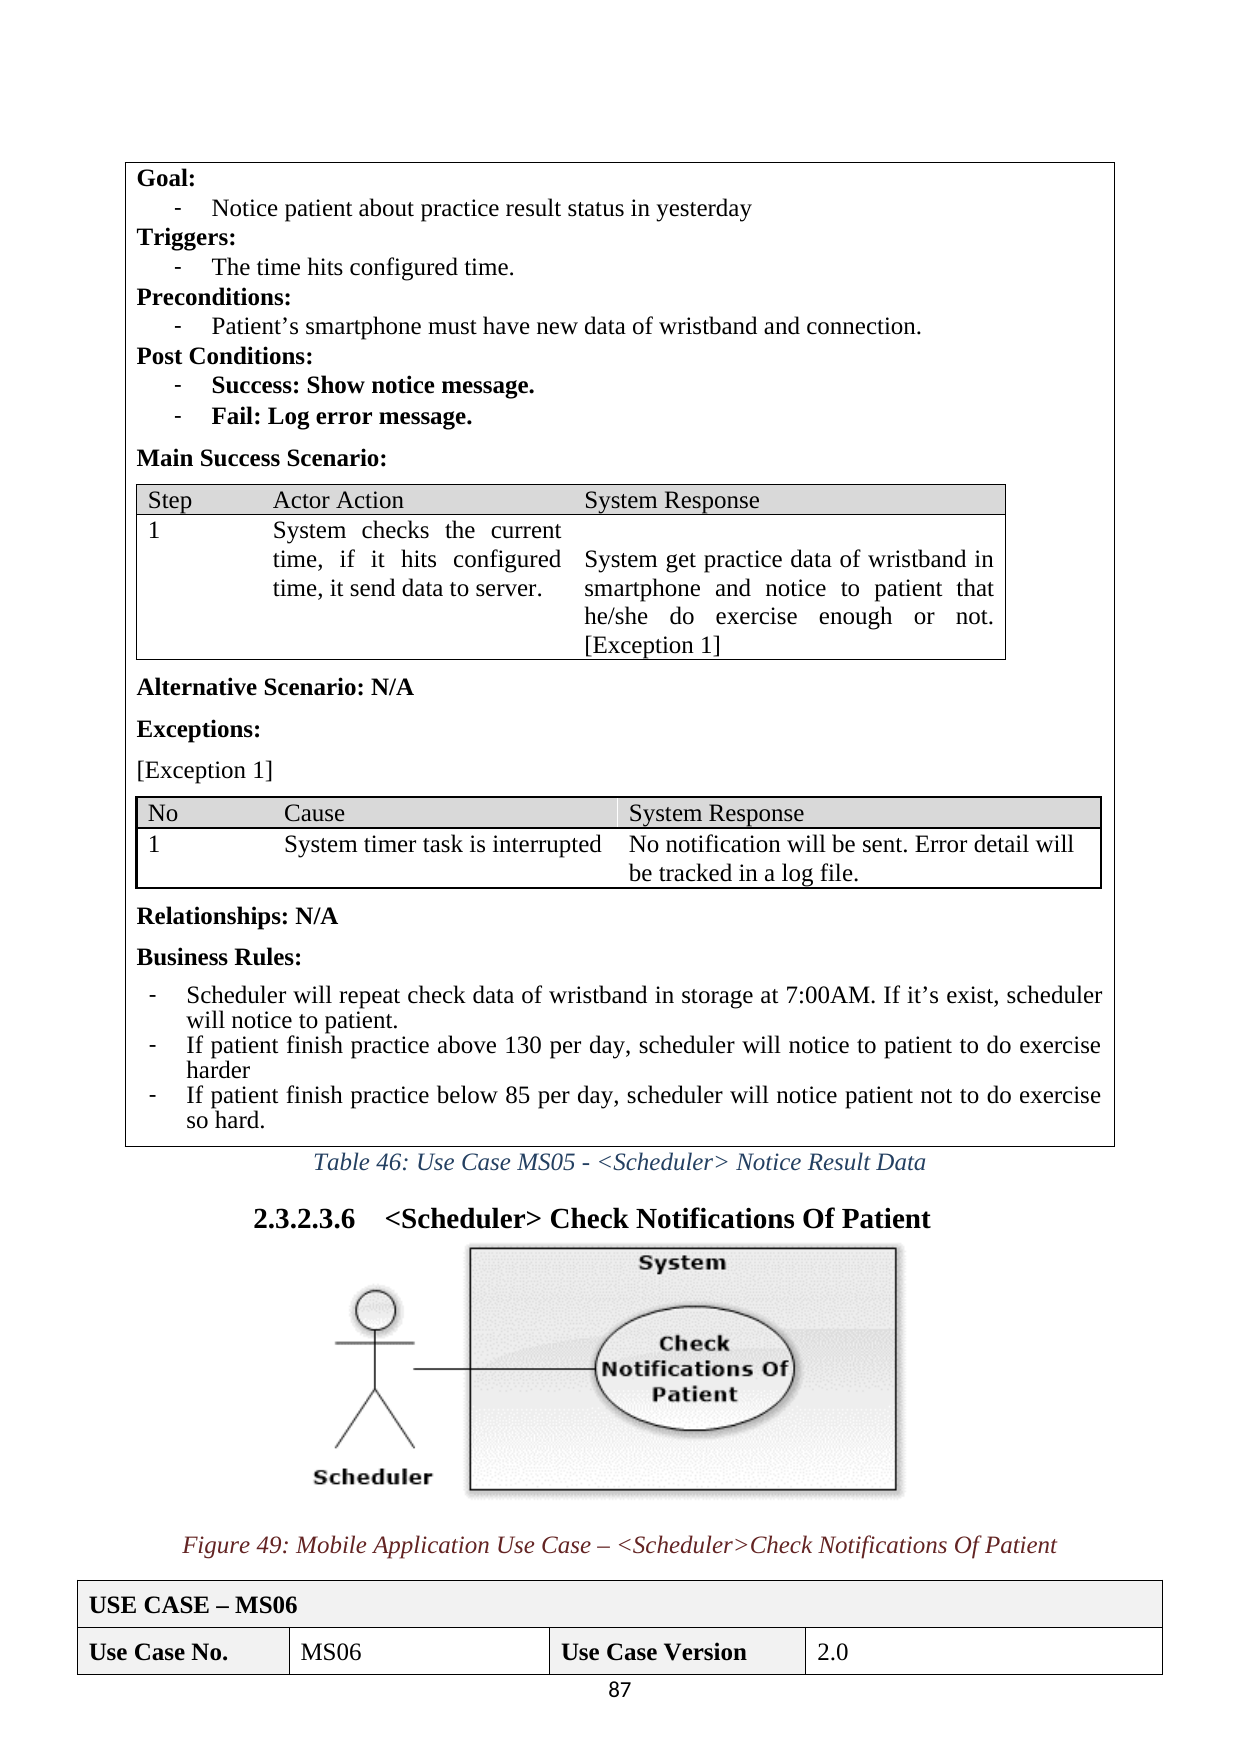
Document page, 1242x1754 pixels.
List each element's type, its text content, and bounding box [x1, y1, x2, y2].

table_cell 2.0 [806, 1628, 1162, 1674]
text Table 46: Use Case MS05 - <Scheduler> Notice Result Data [94, 1147, 1146, 1176]
text Figure 49: Mobile Application Use Case – <Scheduler>Check Notifications Of Patient [94, 1530, 1146, 1559]
subtitle <Scheduler> Check Notifications Of Patient [253, 1201, 1146, 1234]
table_cell Use Case No. [78, 1628, 289, 1674]
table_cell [126, 163, 1114, 1146]
table_cell MS06 [290, 1628, 549, 1674]
table_header USE CASE – MS06 [78, 1581, 1162, 1627]
picture [304, 1240, 936, 1530]
table_cell Use Case Version [550, 1628, 805, 1674]
